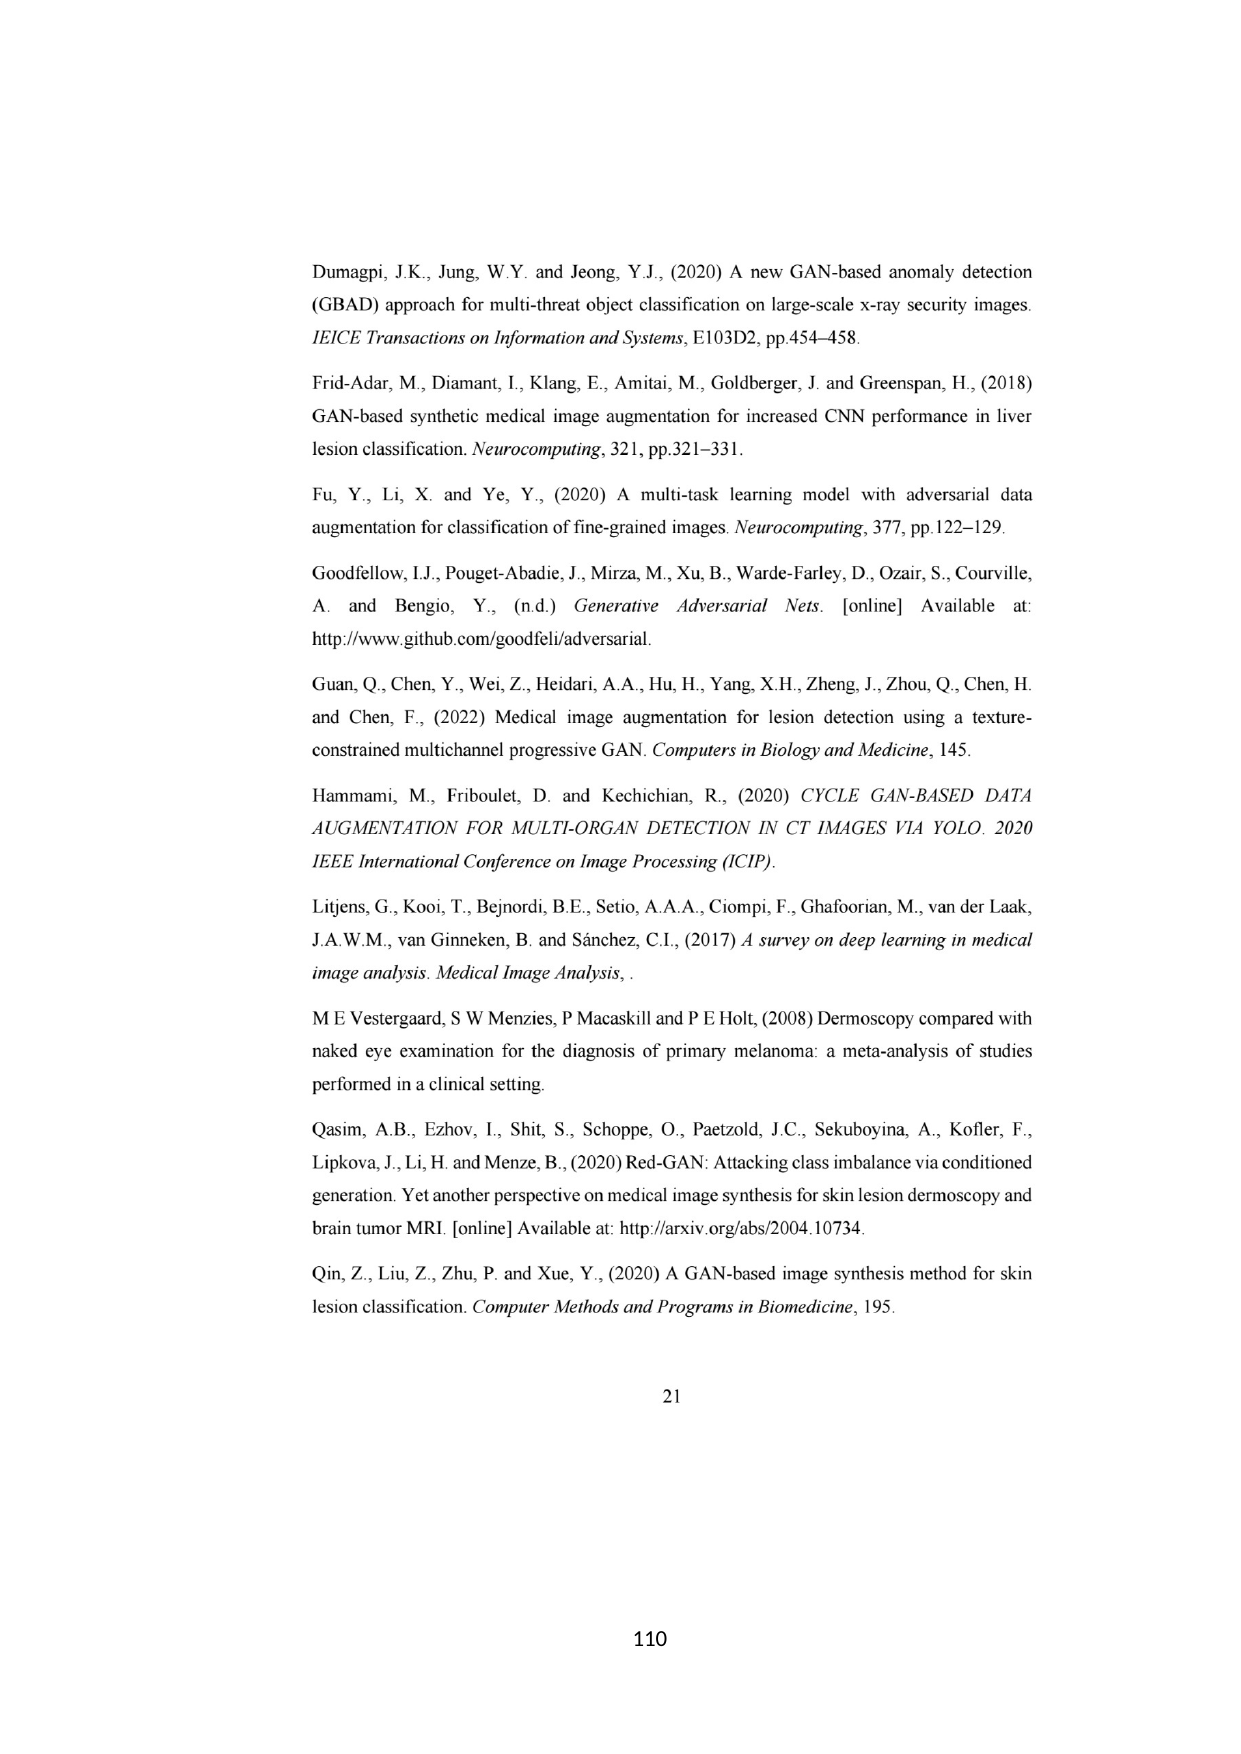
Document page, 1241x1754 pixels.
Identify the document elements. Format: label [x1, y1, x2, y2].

picture [177, 147, 1122, 1484]
